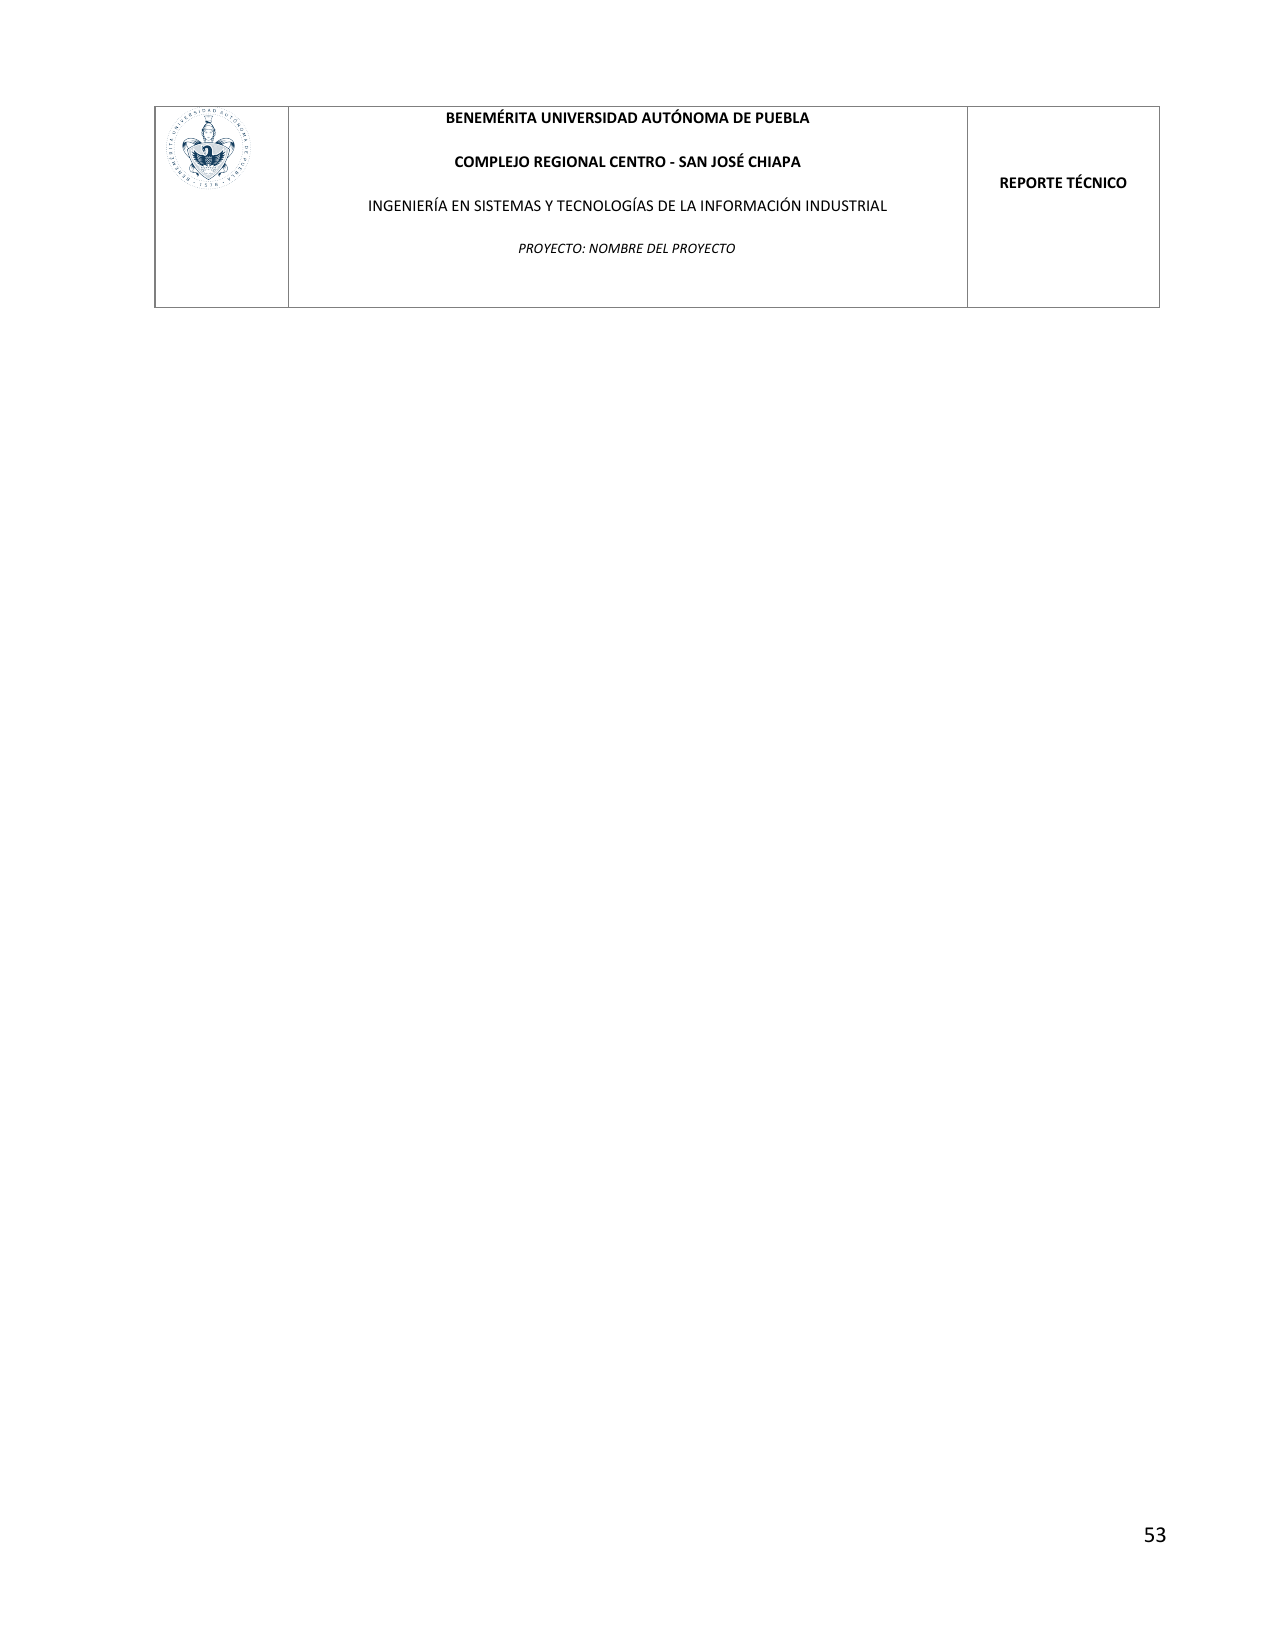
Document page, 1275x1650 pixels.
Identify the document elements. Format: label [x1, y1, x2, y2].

picture [166, 107, 251, 193]
